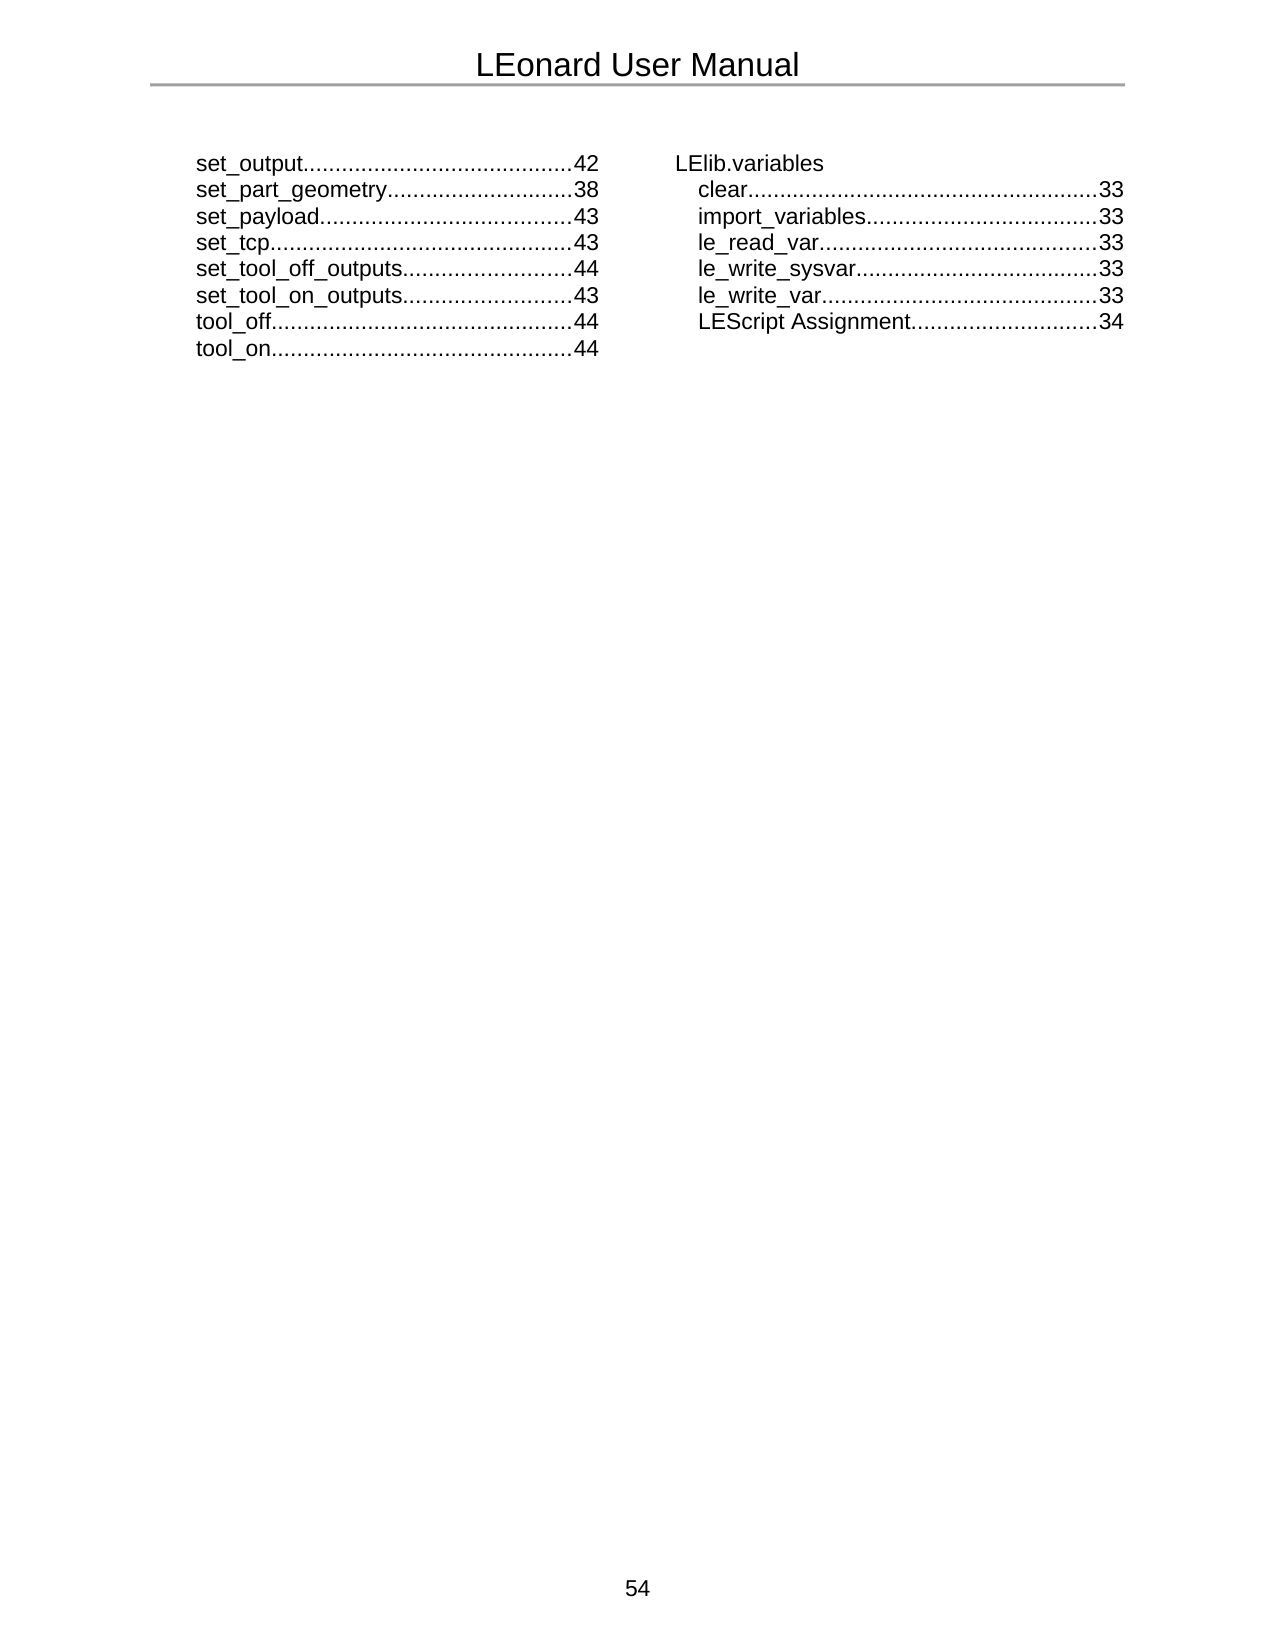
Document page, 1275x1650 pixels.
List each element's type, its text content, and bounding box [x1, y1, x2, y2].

text tool_off 44 [196, 308, 600, 334]
text set_tcp 43 [196, 229, 600, 255]
text le_write_sysvar 33 [698, 255, 1125, 282]
text set_output 42 [196, 150, 600, 176]
text LElib.variables [675, 150, 1125, 176]
text import_variables 33 [698, 203, 1125, 229]
text clear 33 [698, 176, 1125, 203]
text set_tool_on_outputs 43 [196, 282, 600, 308]
text le_read_var 33 [698, 229, 1125, 255]
text set_part_geometry 38 [196, 176, 600, 203]
text set_payload 43 [196, 203, 600, 229]
text tool_on 44 [196, 334, 600, 361]
text set_tool_off_outputs 44 [196, 255, 600, 282]
text le_write_var 33 [698, 282, 1125, 308]
text LEScript Assignment 34 [698, 308, 1125, 334]
